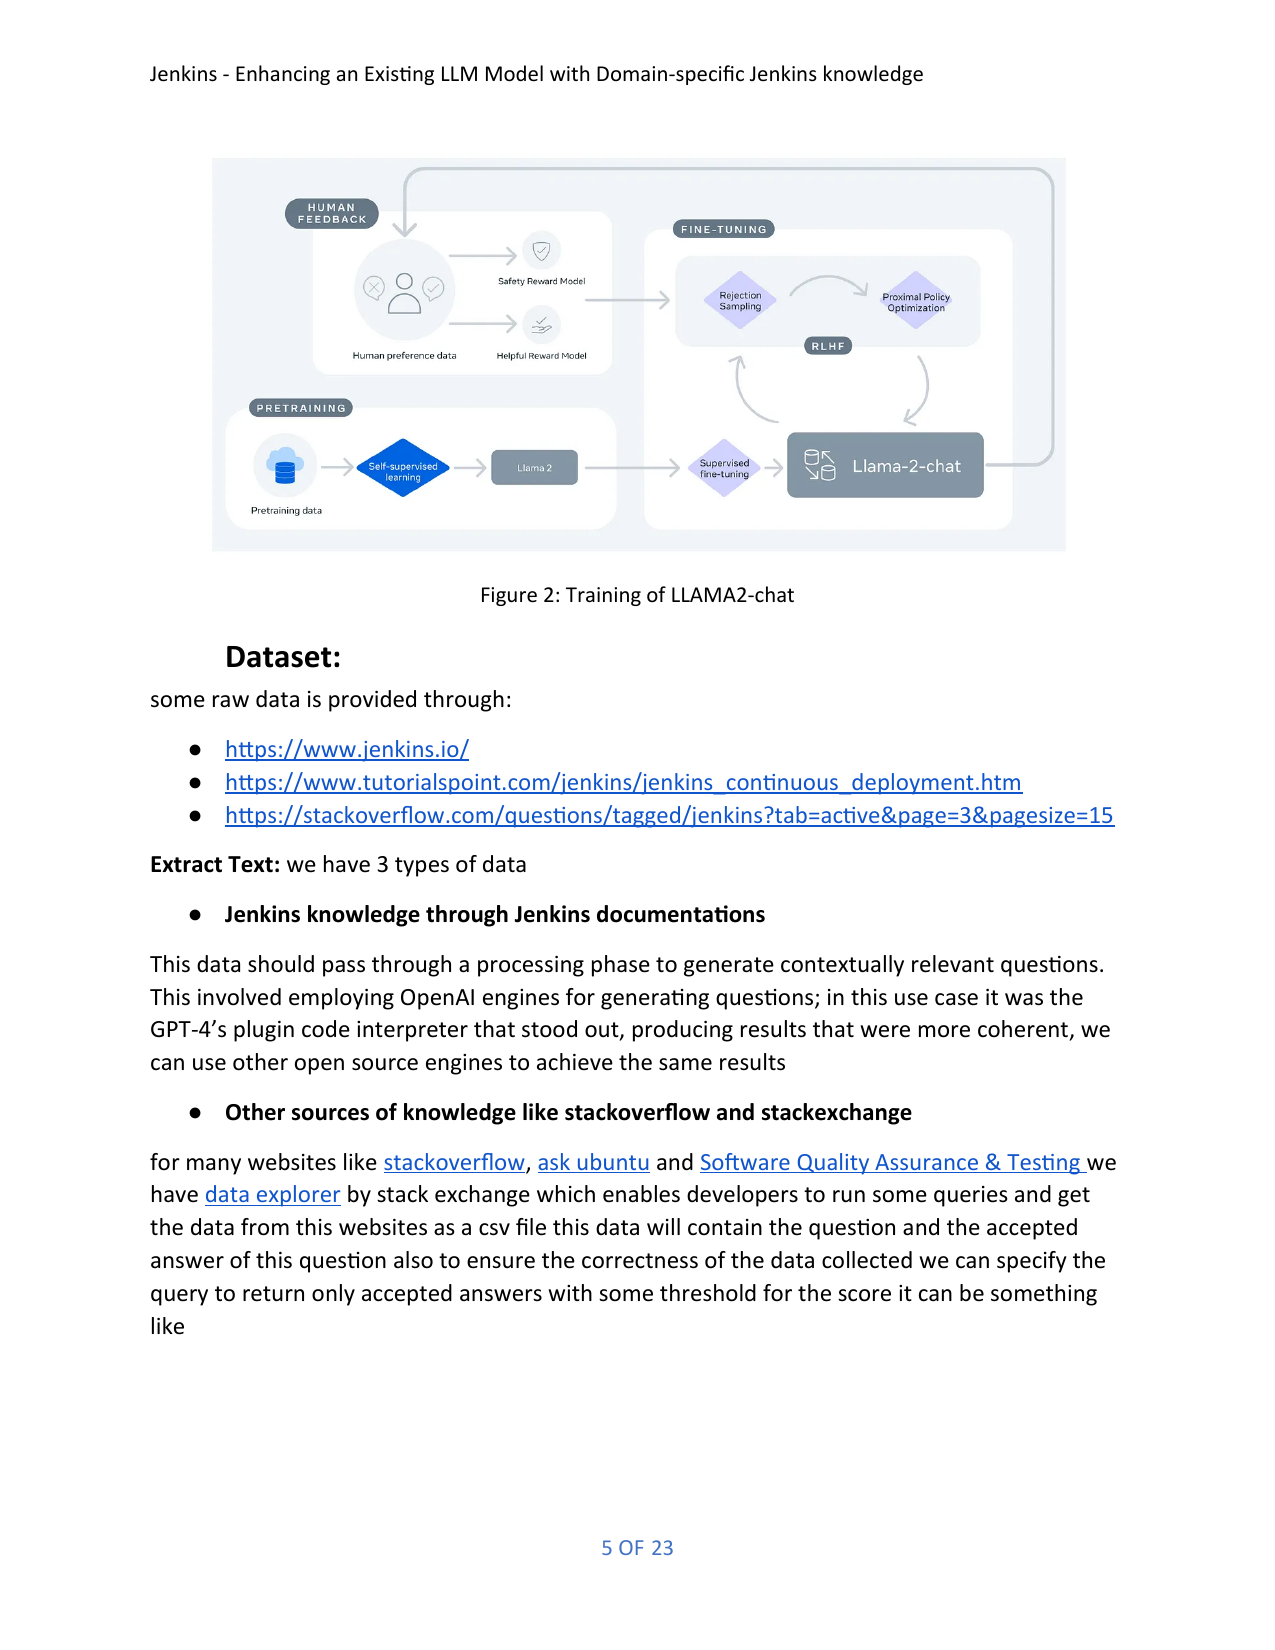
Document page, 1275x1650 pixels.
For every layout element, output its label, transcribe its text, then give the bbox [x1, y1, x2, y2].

text Figure 2: Training of LLAMA2-chat [150, 580, 1125, 608]
picture [183, 150, 1092, 562]
list Other sources of knowledge like stackoverflow and stackexchange [187, 1096, 1125, 1127]
text This data should pass through a processing phase to generate contextually relevant questions. This involved employing OpenAI engines for generating questions; in this use case it was the GPT-4’s plugin code interpreter that stood out, producing results that were more coherent, we can use other open source engines to achieve the same results [150, 948, 1125, 1077]
subtitle Dataset: [225, 636, 1125, 676]
text some raw data is provided through: [150, 684, 1125, 714]
list https://www.jenkins.io/ [187, 733, 1125, 764]
list https://stackoverflow.com/questions/tagged/jenkins?tab=active&page=3&pagesize=15 [187, 799, 1125, 829]
text Extract Text: we have 3 types of data [150, 849, 1125, 879]
text for many websites like stackoverflow, ask ubuntu and Software Quality Assurance & Testing we have data explorer by stack exchange which enables developers to run some queries and get the data from this websites as a csv file this data will contain the question and the accepted answer of this question also to ensure the correctness of the data collected we can specify the query to return only accepted answers with some threshold for the score it can be something like [150, 1146, 1125, 1341]
list https://www.tutorialspoint.com/jenkins/jenkins_continuous_deployment.htm [187, 766, 1125, 797]
list Jenkins knowledge through Jenkins documentations [187, 898, 1125, 929]
